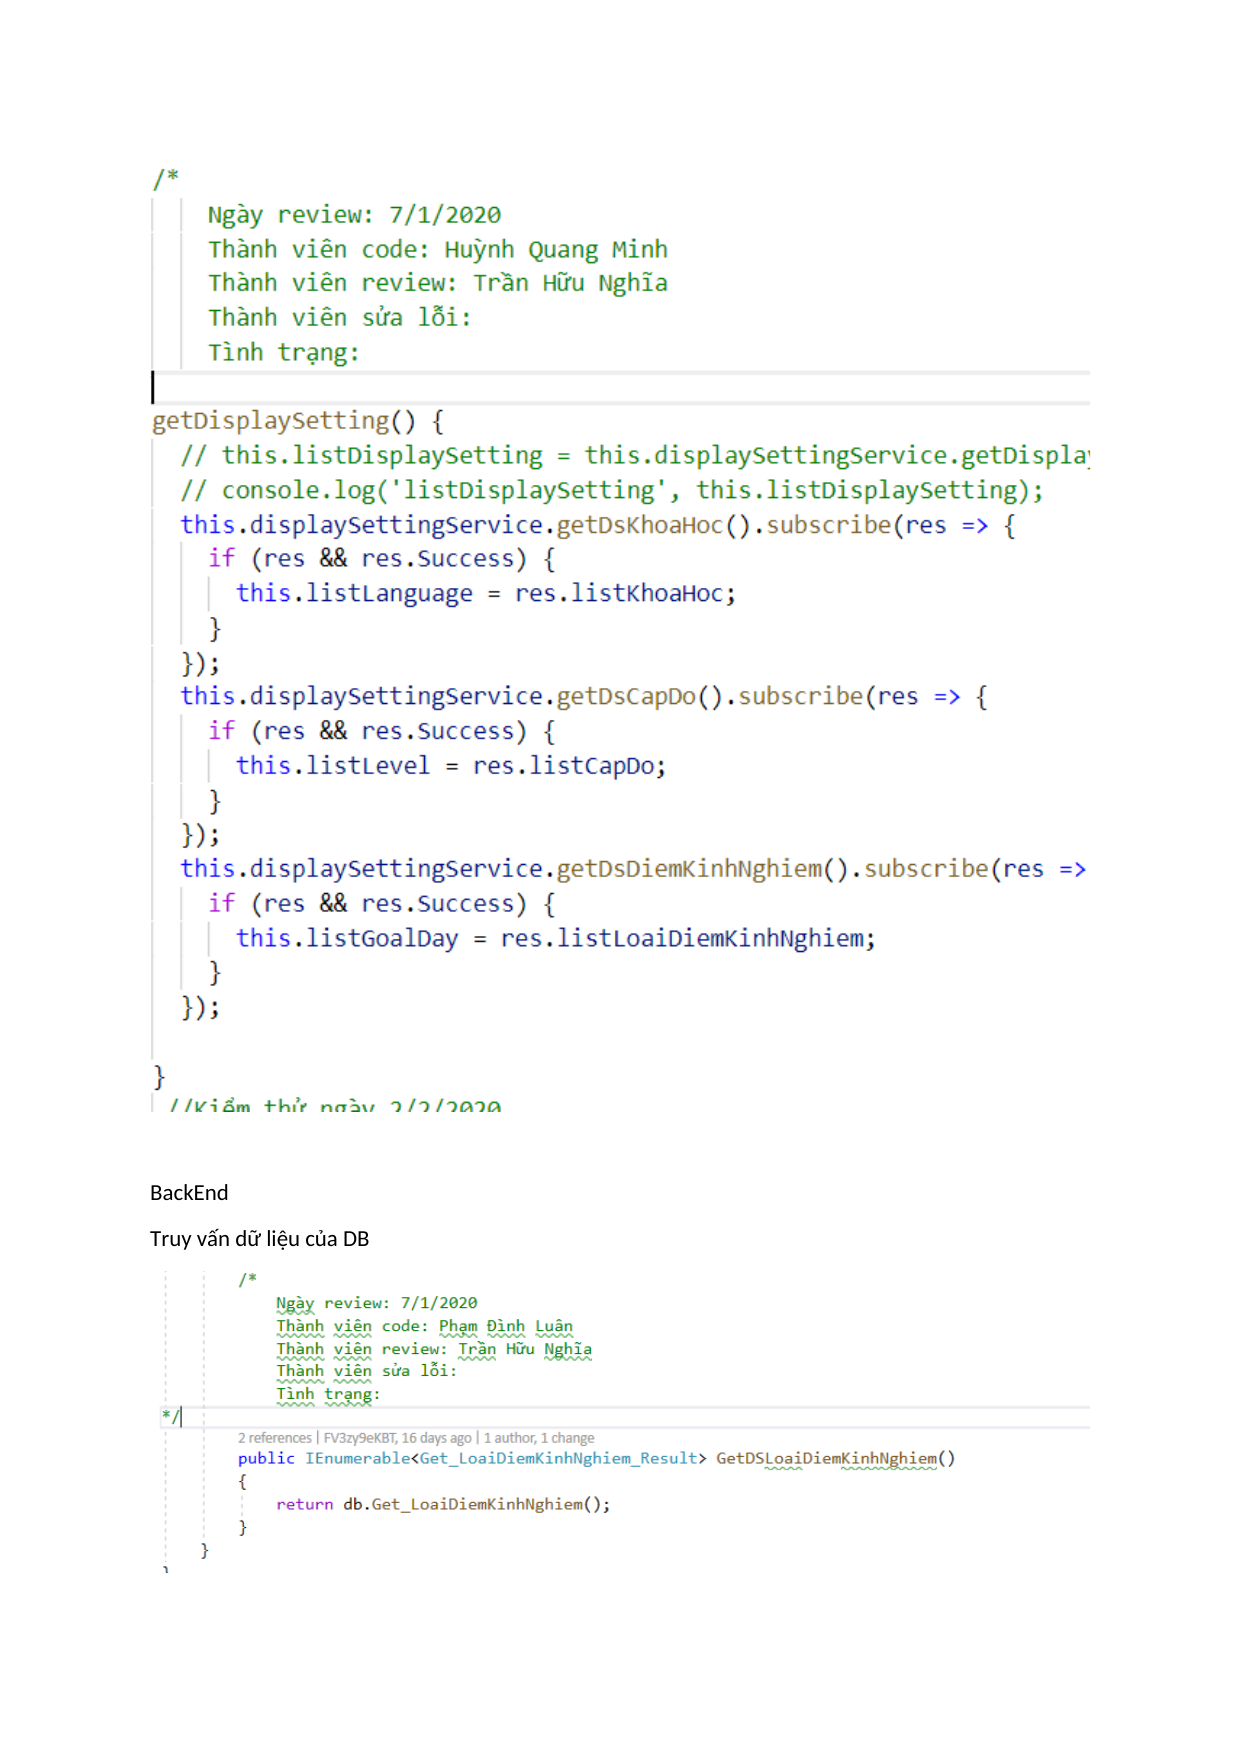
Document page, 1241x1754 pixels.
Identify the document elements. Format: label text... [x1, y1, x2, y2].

picture [150, 150, 1091, 1112]
text BackEnd [150, 1178, 1090, 1206]
text Truy vấn dữ liệu của DB [150, 1224, 1090, 1253]
picture [150, 1271, 1091, 1573]
